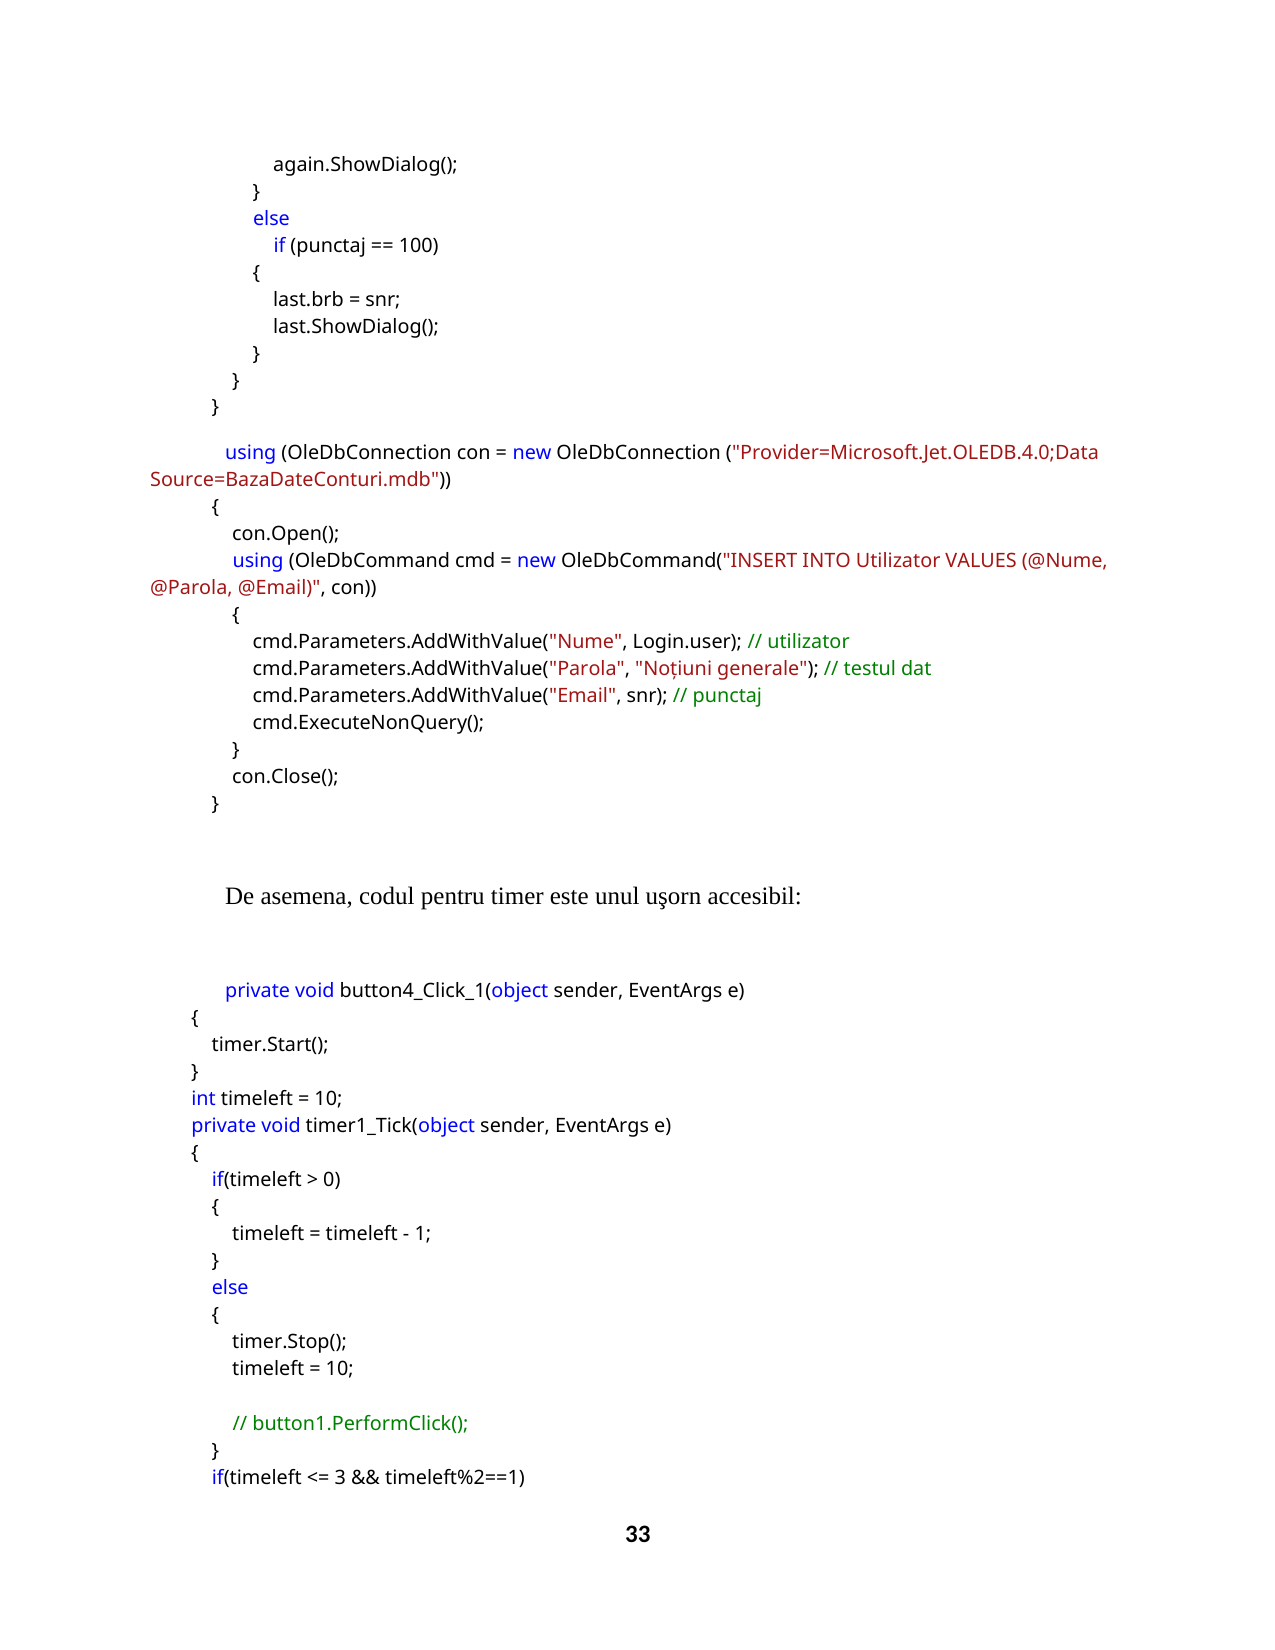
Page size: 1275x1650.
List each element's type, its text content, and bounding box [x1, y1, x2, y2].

text } [150, 339, 1125, 366]
text { [150, 258, 1125, 285]
text con.Close(); [150, 762, 1125, 789]
text timeleft = 10; [150, 1354, 1125, 1381]
text } [150, 1436, 1125, 1463]
text else [150, 1273, 1125, 1300]
text if (punctaj == 100) [150, 231, 1125, 258]
text int timeleft = 10; [150, 1084, 1125, 1111]
text } [150, 789, 1125, 816]
text cmd.ExecuteNonQuery(); [150, 708, 1125, 735]
text timer.Stop(); [150, 1327, 1125, 1354]
text } [150, 1246, 1125, 1273]
text again.ShowDialog(); [150, 150, 1125, 177]
text De asemena, codul pentru timer este unul uşorn accesibil: [150, 881, 1125, 909]
text timer.Start(); [150, 1030, 1125, 1057]
text else [150, 204, 1125, 231]
text if(timeleft > 0) [150, 1165, 1125, 1192]
text cmd.Parameters.AddWithValue("Email", snr); // punctaj [150, 681, 1125, 708]
text } [150, 735, 1125, 762]
text { [150, 492, 1125, 519]
text { [150, 1300, 1125, 1327]
text timeleft = timeleft - 1; [150, 1219, 1125, 1246]
text } [150, 1057, 1125, 1084]
text using (OleDbConnection con = new OleDbConnection ("Provider=Microsoft.Jet.OLEDB.4.0;Data Source=BazaDateConturi.mdb")) [150, 438, 1125, 492]
text last.ShowDialog(); [150, 312, 1125, 339]
text { [150, 1003, 1125, 1030]
text } [150, 177, 1125, 204]
text cmd.Parameters.AddWithValue("Parola", "Noțiuni generale"); // testul dat [150, 654, 1125, 681]
text using (OleDbCommand cmd = new OleDbCommand("INSERT INTO Utilizator VALUES (@Nume, @Parola, @Email)", con)) [150, 546, 1125, 600]
text private void button4_Click_1(object sender, EventArgs e) [150, 976, 1125, 1003]
text cmd.Parameters.AddWithValue("Nume", Login.user); // utilizator [150, 627, 1125, 654]
text private void timer1_Tick(object sender, EventArgs e) [150, 1111, 1125, 1138]
text { [150, 1138, 1125, 1165]
text } [150, 366, 1125, 393]
text if(timeleft <= 3 && timeleft%2==1) [150, 1463, 1125, 1490]
text // button1.PerformClick(); [150, 1409, 1125, 1436]
text } [150, 393, 1125, 420]
text con.Open(); [150, 519, 1125, 546]
text last.brb = snr; [150, 285, 1125, 312]
text { [150, 600, 1125, 627]
text { [150, 1192, 1125, 1219]
